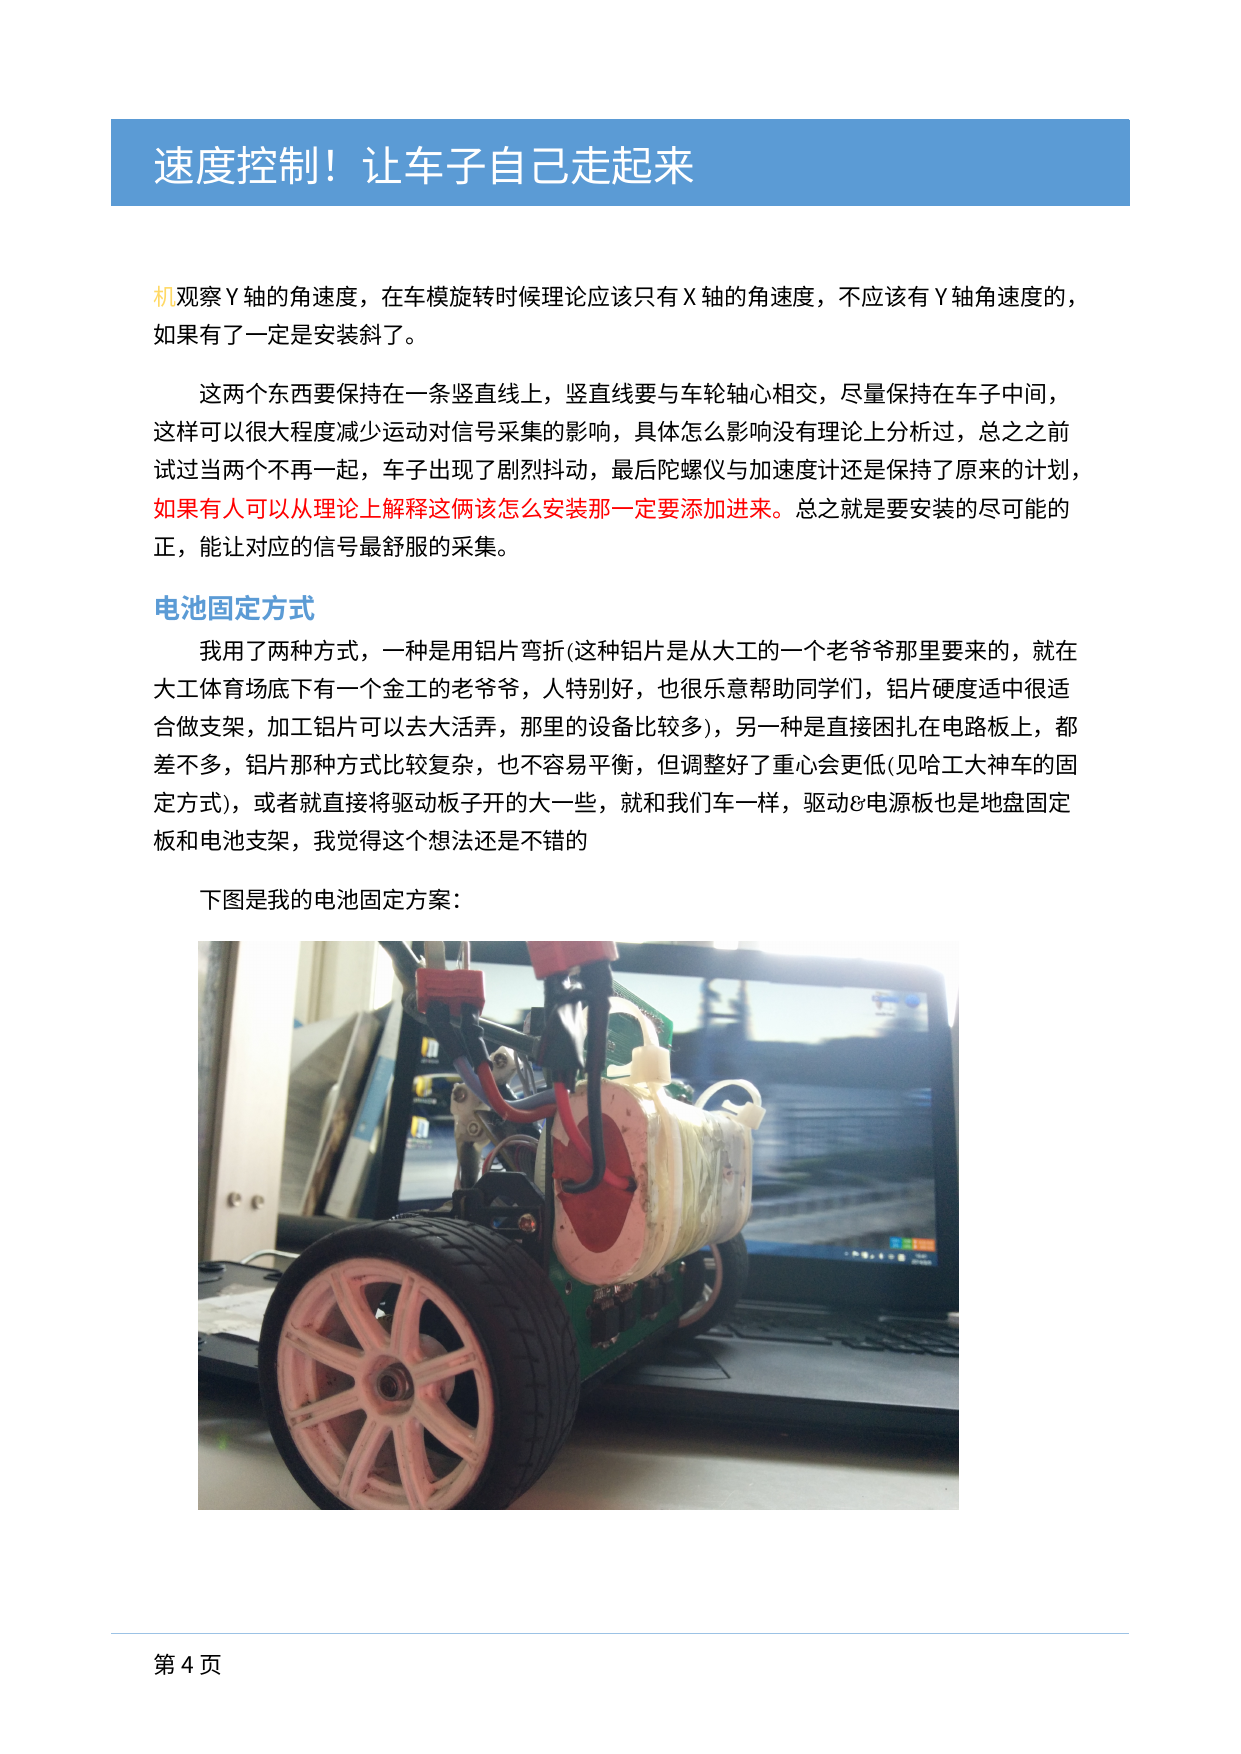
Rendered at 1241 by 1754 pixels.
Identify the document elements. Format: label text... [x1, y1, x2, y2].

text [153, 279, 1087, 350]
picture [198, 941, 959, 1510]
text 这两个东西要保持在一条竖直线上，竖直线要与车轮轴心相交，尽量保持在车子中间，这样可以很大程度减少运动对信号采集的影响，具体怎么影响没有理论上分析过，总之之前试过当两个不再一起，车子出现了剧烈抖动，最后陀螺仪与加速度计还是保持了原来的计划，如果有人可以从理论上解释这俩该怎么安装那一定要添加进来。总之就是要安装的尽可能的正，能让对应的信号最舒服的采集。 [153, 376, 1087, 562]
subtitle 电池固定方式 [153, 587, 1087, 627]
text 我用了两种方式，一种是用铝片弯折(这种铝片是从大工的一个老爷爷那里要来的，就在大工体育场底下有一个金工的老爷爷，人特别好，也很乐意帮助同学们，铝片硬度适中很适合做支架，加工铝片可以去大活弄，那里的设备比较多)，另一种是直接困扎在电路板上，都差不多，铝片那种方式比较复杂，也不容易平衡，但调整好了重心会更低(见哈工大神车的固定方式)，或者就直接将驱动板子开的大一些，就和我们车一样，驱动&电源板也是地盘固定板和电池支架，我觉得这个想法还是不错的 [153, 633, 1087, 856]
text 下图是我的电池固定方案： [153, 882, 1087, 915]
